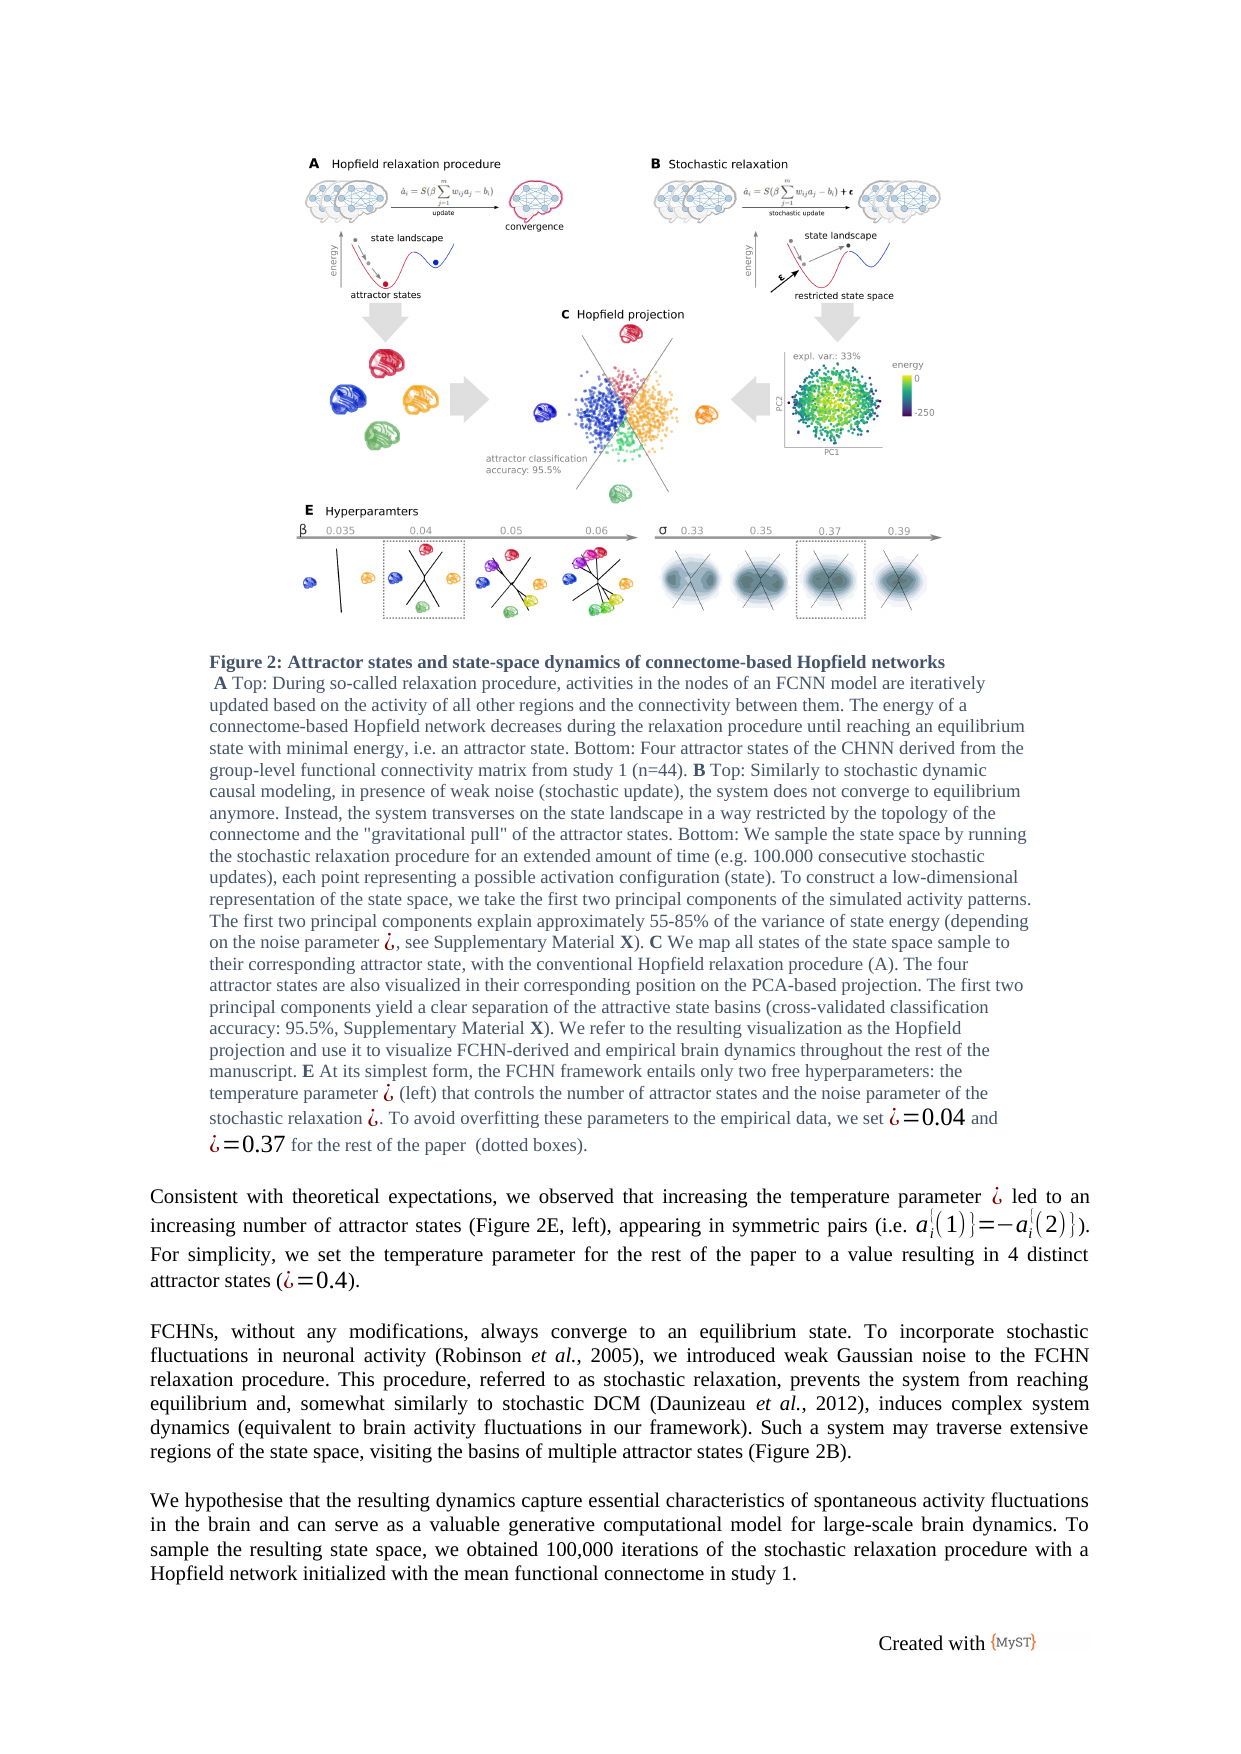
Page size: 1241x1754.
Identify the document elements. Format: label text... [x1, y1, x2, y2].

text We hypothesise that the resulting dynamics capture essential characteristics of spontaneous activity fluctuations in the brain and can serve as a valuable generative computational model for large-scale brain dynamics. To sample the resulting state space, we obtained 100,000 iterations of the stochastic relaxation procedure with a Hopfield network initialized with the mean functional connectome in study 1. [150, 1488, 1090, 1584]
text Consistent with theoretical expectations, we observed that increasing the temperature parameter led to an increasing number of attractor states (Figure 2E, left), appearing in symmetric pairs (i.e. ). For simplicity, we set the temperature parameter for the rest of the paper to a value resulting in 4 distinct attractor states (). [150, 1184, 1090, 1294]
text FCHNs, without any modifications, always converge to an equilibrium state. To incorporate stochastic fluctuations in neuronal activity (Robinson et al., 2005), we introduced weak Gaussian noise to the FCHN relaxation procedure. This procedure, referred to as stochastic relaxation, prevents the system from reaching equilibrium and, somewhat similarly to stochastic DCM (Daunizeau et al., 2012), induces complex system dynamics (equivalent to brain activity fluctuations in our framework). Such a system may traverse extensive regions of the state space, visiting the basins of multiple attractor states (Figure 2B). [150, 1319, 1090, 1463]
text Figure 2: Attractor states and state-space dynamics of connectome-based Hopfield networks A Top: During so-called relaxation procedure, activities in the nodes of an FCNN model are iteratively updated based on the activity of all other regions and the connectivity between them. The energy of a connectome-based Hopfield network decreases during the relaxation procedure until reaching an equilibrium state with minimal energy, i.e. an attractor state. Bottom: Four attractor states of the CHNN derived from the group-level functional connectivity matrix from study 1 (n=44). B Top: Similarly to stochastic dynamic causal modeling, in presence of weak noise (stochastic update), the system does not converge to equilibrium anymore. Instead, the system transverses on the state landscape in a way restricted by the topology of the connectome and the "gravitational pull" of the attractor states. Bottom: We sample the state space by running the stochastic relaxation procedure for an extended amount of time (e.g. 100.000 consecutive stochastic updates), each point representing a possible activation configuration (state). To construct a low-dimensional representation of the state space, we take the first two principal components of the simulated activity patterns. The first two principal components explain approximately 55-85% of the variance of state energy (depending on the noise parameter , see Supplementary Material X). C We map all states of the state space sample to their corresponding attractor state, with the conventional Hopfield relaxation procedure (A). The four attractor states are also visualized in their corresponding position on the PCA-based projection. The first two principal components yield a clear separation of the attractive state basins (cross-validated classification accuracy: 95.5%, Supplementary Material X). We refer to the resulting visualization as the Hopfield projection and use it to visualize FCHN-derived and empirical brain dynamics throughout the rest of the manuscript. E At its simplest form, the FCHN framework entails only two free hyperparameters: the temperature parameter (left) that controls the number of attractor states and the noise parameter of the stochastic relaxation . To avoid overfitting these parameters to the empirical data, we set and for the rest of the paper (dotted boxes). [209, 651, 1036, 1159]
picture [292, 150, 949, 626]
picture [990, 1633, 1091, 1651]
